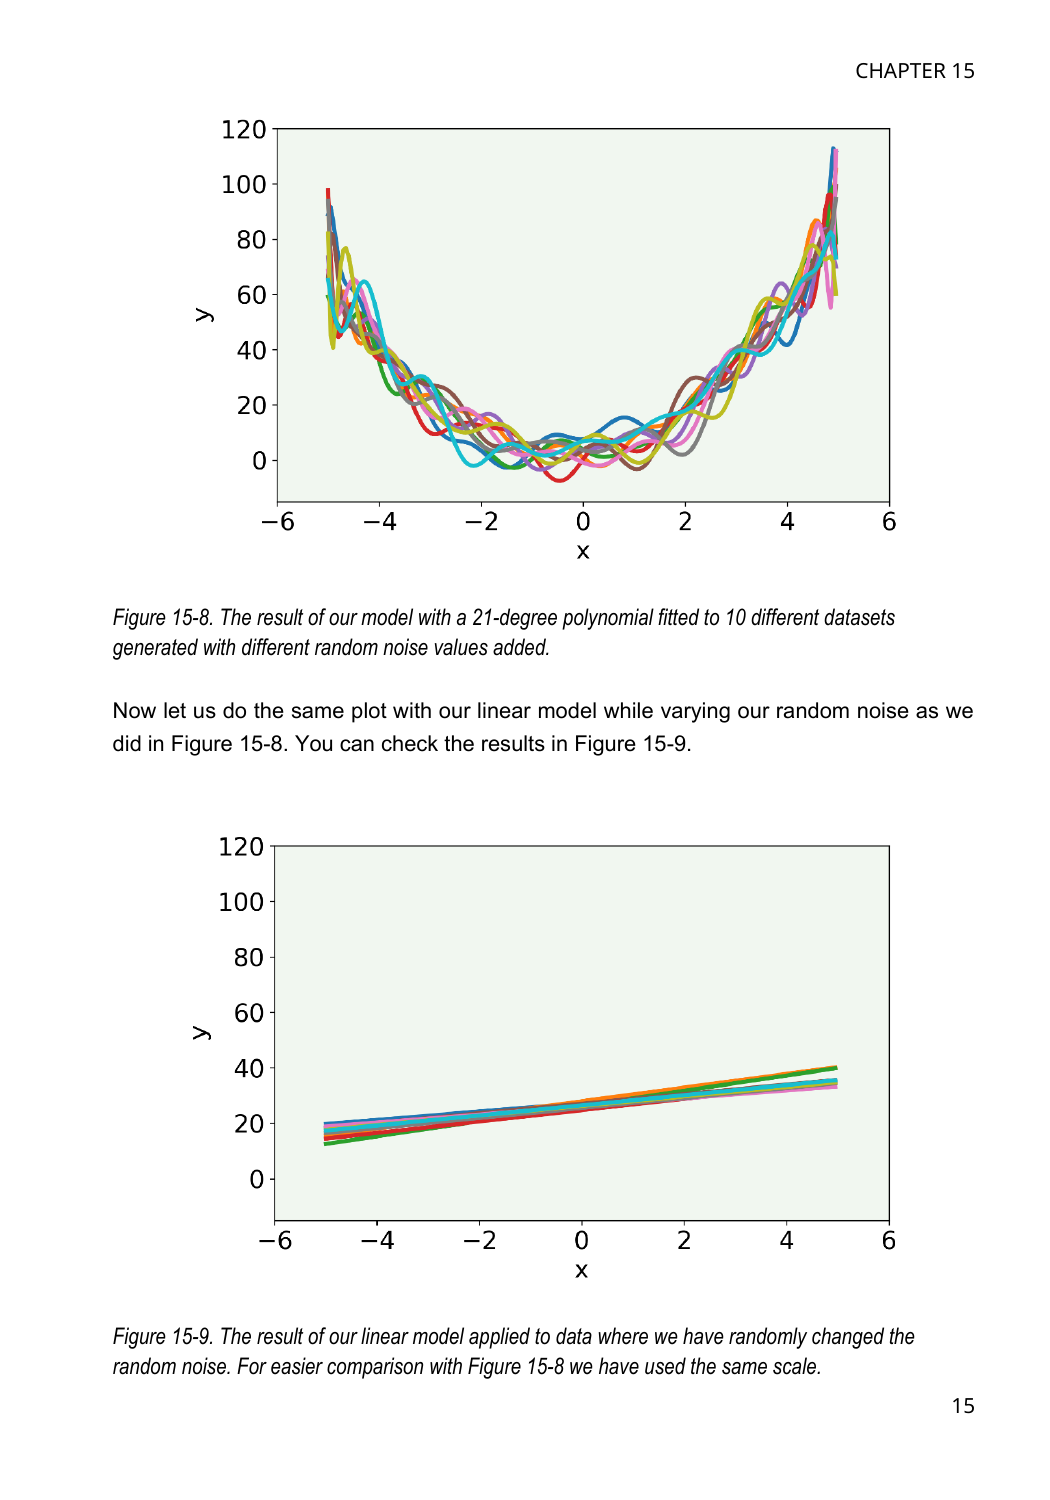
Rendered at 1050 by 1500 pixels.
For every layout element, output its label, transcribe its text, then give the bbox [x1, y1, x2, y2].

picture [178, 112, 909, 563]
text Now let us do the same plot with our linear model while varying our random noise as we did in Figure 15-8. You can check the results in Figure 15-9. [112, 689, 975, 756]
text Figure 15-9. The result of our linear model applied to data where we have randomly changed the random noise. For easier comparison with Figure 15-8 we have used the same scale. [112, 1323, 975, 1379]
picture [183, 831, 904, 1282]
text Figure 15-8. The result of our model with a 21-degree polynomial fitted to 10 different datasets generated with different random noise values added. [112, 604, 975, 661]
